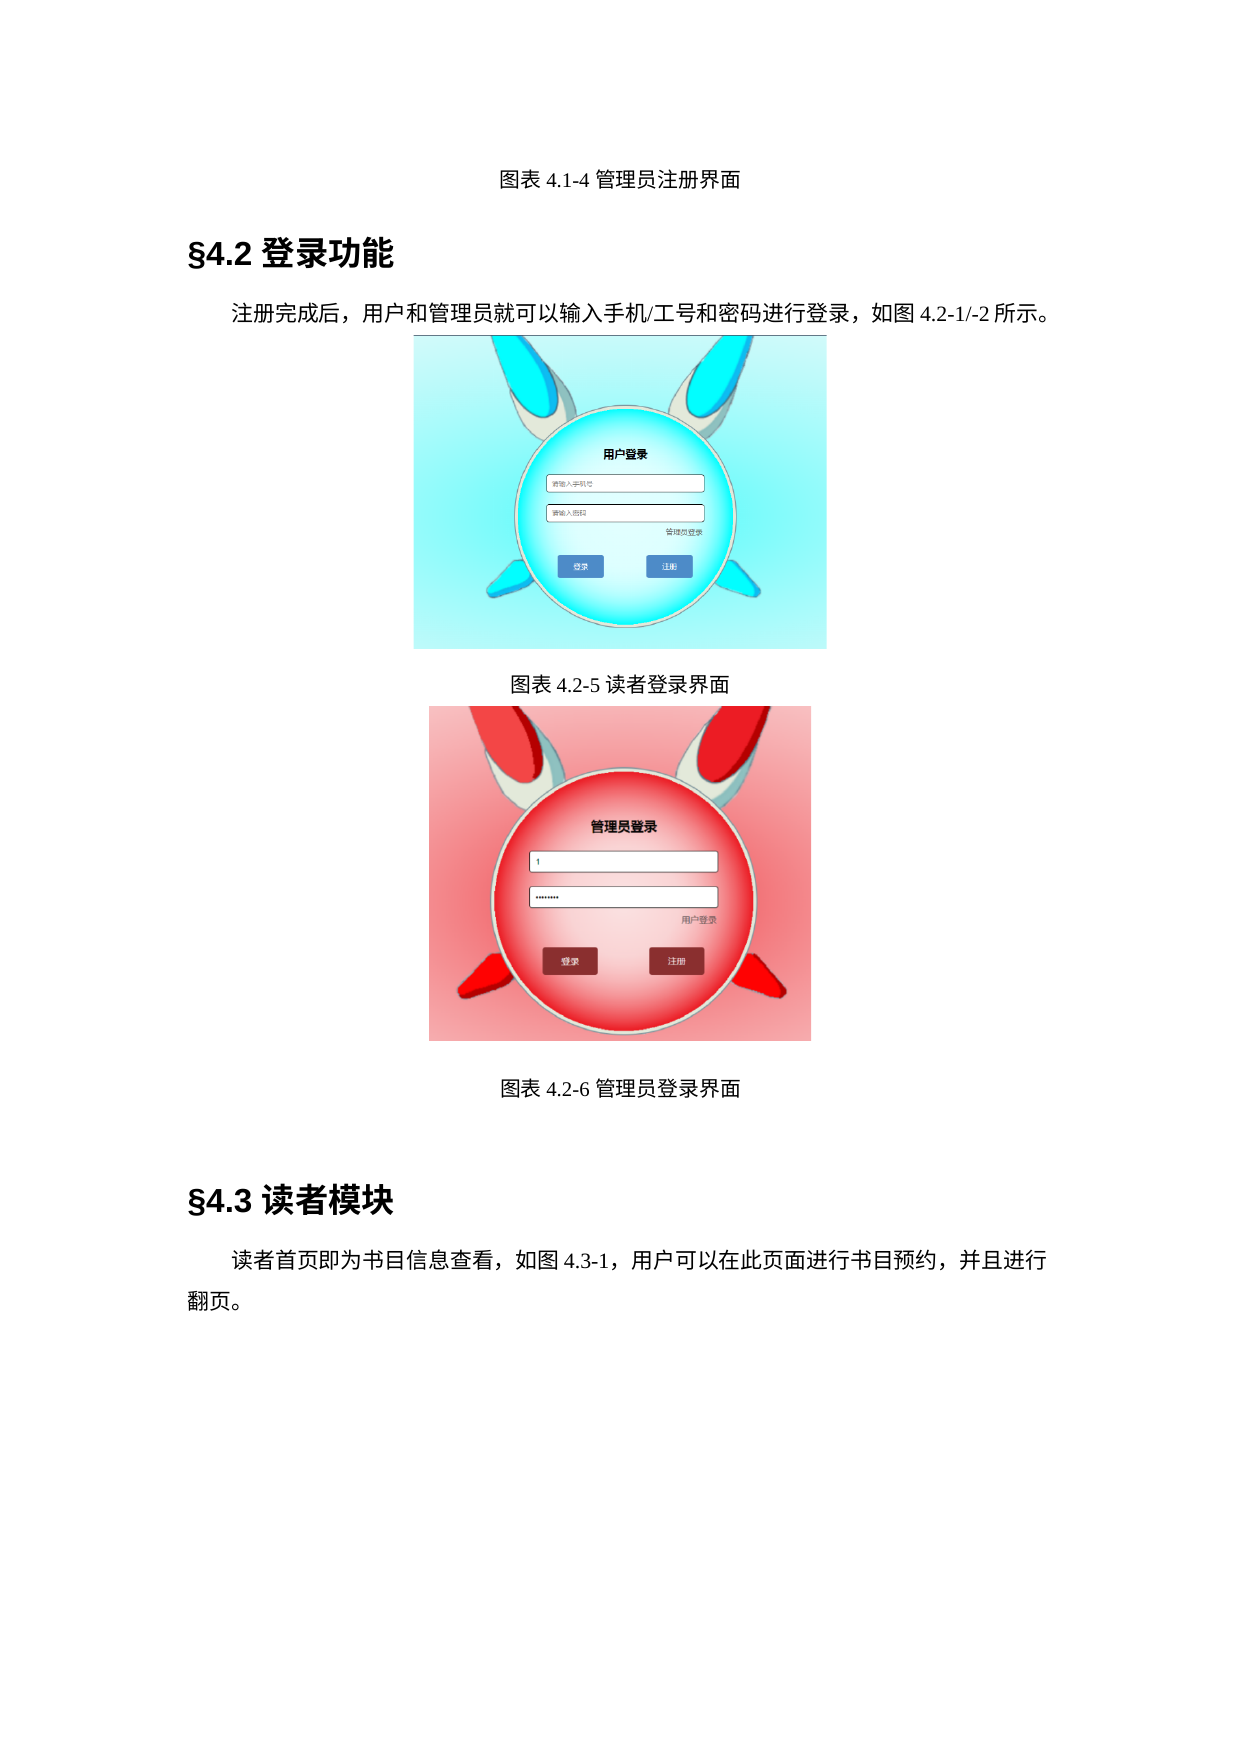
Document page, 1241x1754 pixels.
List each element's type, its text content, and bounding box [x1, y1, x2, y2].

text 图表 4.1-4 管理员注册界面 [187, 162, 1053, 194]
text 读者首页即为书目信息查看，如图4.3-1，用户可以在此页面进行书目预约，并且进行翻页。 [187, 1243, 1053, 1316]
subtitle 读者模块 [187, 1166, 1053, 1231]
text 注册完成后，用户和管理员就可以输入手机/工号和密码进行登录，如图4.2-1/-2所示。 [187, 295, 1053, 328]
subtitle 登录功能 [187, 218, 1053, 283]
picture [413, 335, 827, 649]
picture [429, 706, 812, 1041]
